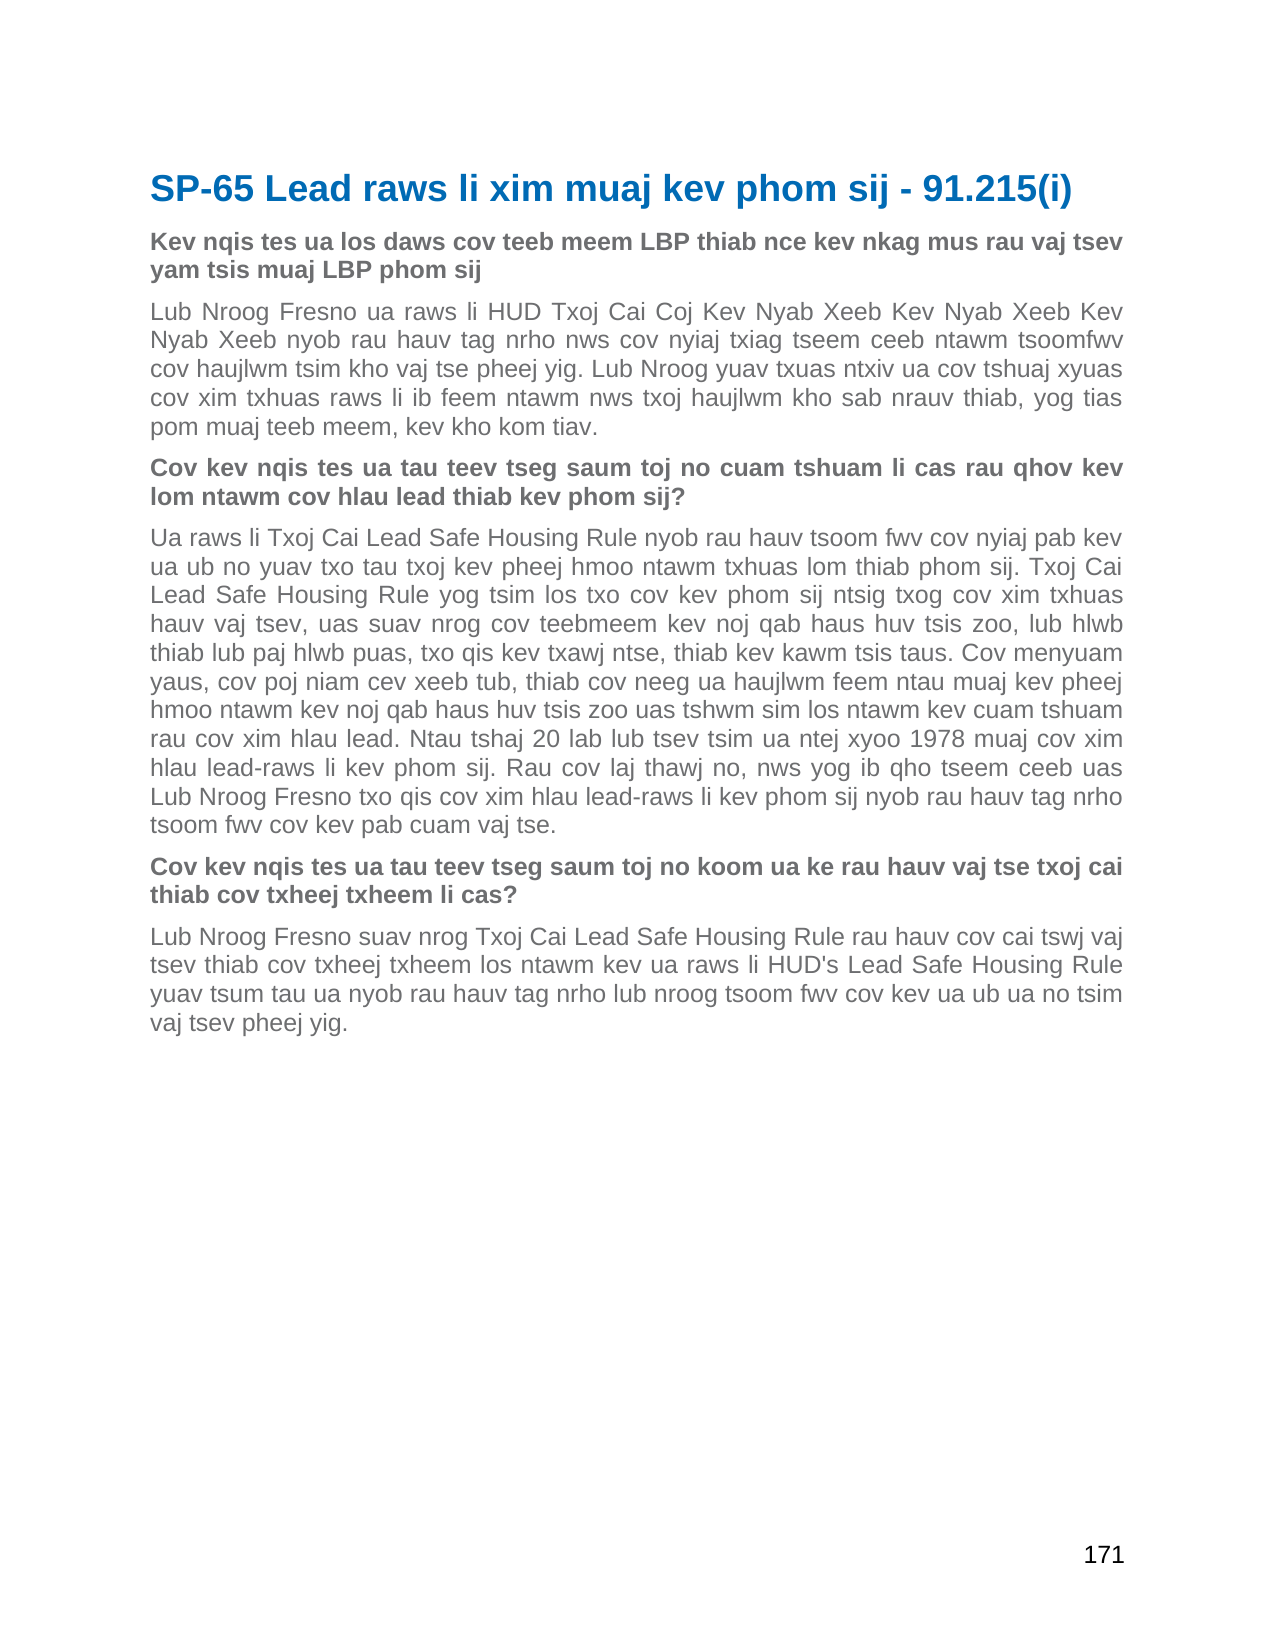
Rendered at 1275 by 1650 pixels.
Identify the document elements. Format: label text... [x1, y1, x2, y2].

text Cov kev nqis tes ua tau teev tseg saum toj no cuam tshuam li cas rau qhov kev lom ntawm cov hlau lead thiab kev phom sij? [150, 453, 1125, 510]
text Lub Nroog Fresno suav nrog Txoj Cai Lead Safe Housing Rule rau hauv cov cai tswj vaj tsev thiab cov txheej txheem los ntawm kev ua raws li HUD's Lead Safe Housing Rule yuav tsum tau ua nyob rau hauv tag nrho lub nroog tsoom fwv cov kev ua ub ua no tsim vaj tsev pheej yig. [150, 921, 1125, 1036]
text Cov kev nqis tes ua tau teev tseg saum toj no koom ua ke rau hauv vaj tse txoj cai thiab cov txheej txheem li cas? [150, 851, 1125, 909]
text Kev nqis tes ua los daws cov teeb meem LBP thiab nce kev nkag mus rau vaj tsev yam tsis muaj LBP phom sij [150, 226, 1125, 284]
text Ua raws li Txoj Cai Lead Safe Housing Rule nyob rau hauv tsoom fwv cov nyiaj pab kev ua ub no yuav txo tau txoj kev pheej hmoo ntawm txhuas lom thiab phom sij. Txoj Cai Lead Safe Housing Rule yog tsim los txo cov kev phom sij ntsig txog cov xim txhuas hauv vaj tsev, uas suav nrog cov teebmeem kev noj qab haus huv tsis zoo, lub hlwb thiab lub paj hlwb puas, txo qis kev txawj ntse, thiab kev kawm tsis taus. Cov menyuam yaus, cov poj niam cev xeeb tub, thiab cov neeg ua haujlwm feem ntau muaj kev pheej hmoo ntawm kev noj qab haus huv tsis zoo uas tshwm sim los ntawm kev cuam tshuam rau cov xim hlau lead. Ntau tshaj 20 lab lub tsev tsim ua ntej xyoo 1978 muaj cov xim hlau lead-raws li kev phom sij. Rau cov laj thawj no, nws yog ib qho tseem ceeb uas Lub Nroog Fresno txo ​​qis cov xim hlau lead-raws li kev phom sij nyob rau hauv tag nrho tsoom fwv cov kev pab cuam vaj tse. [150, 523, 1125, 839]
text Lub Nroog Fresno ua raws li HUD Txoj Cai Coj Kev Nyab Xeeb Kev Nyab Xeeb Kev Nyab Xeeb nyob rau hauv tag nrho nws cov nyiaj txiag tseem ceeb ntawm tsoomfwv cov haujlwm tsim kho vaj tse pheej yig. Lub Nroog yuav txuas ntxiv ua cov tshuaj xyuas cov xim txhuas raws li ib feem ntawm nws txoj haujlwm kho sab nrauv thiab, yog tias pom muaj teeb meem, kev kho kom tiav. [150, 296, 1125, 440]
text SP-65 Lead raws li xim muaj kev phom sij - 91.215(i) [150, 167, 1125, 210]
